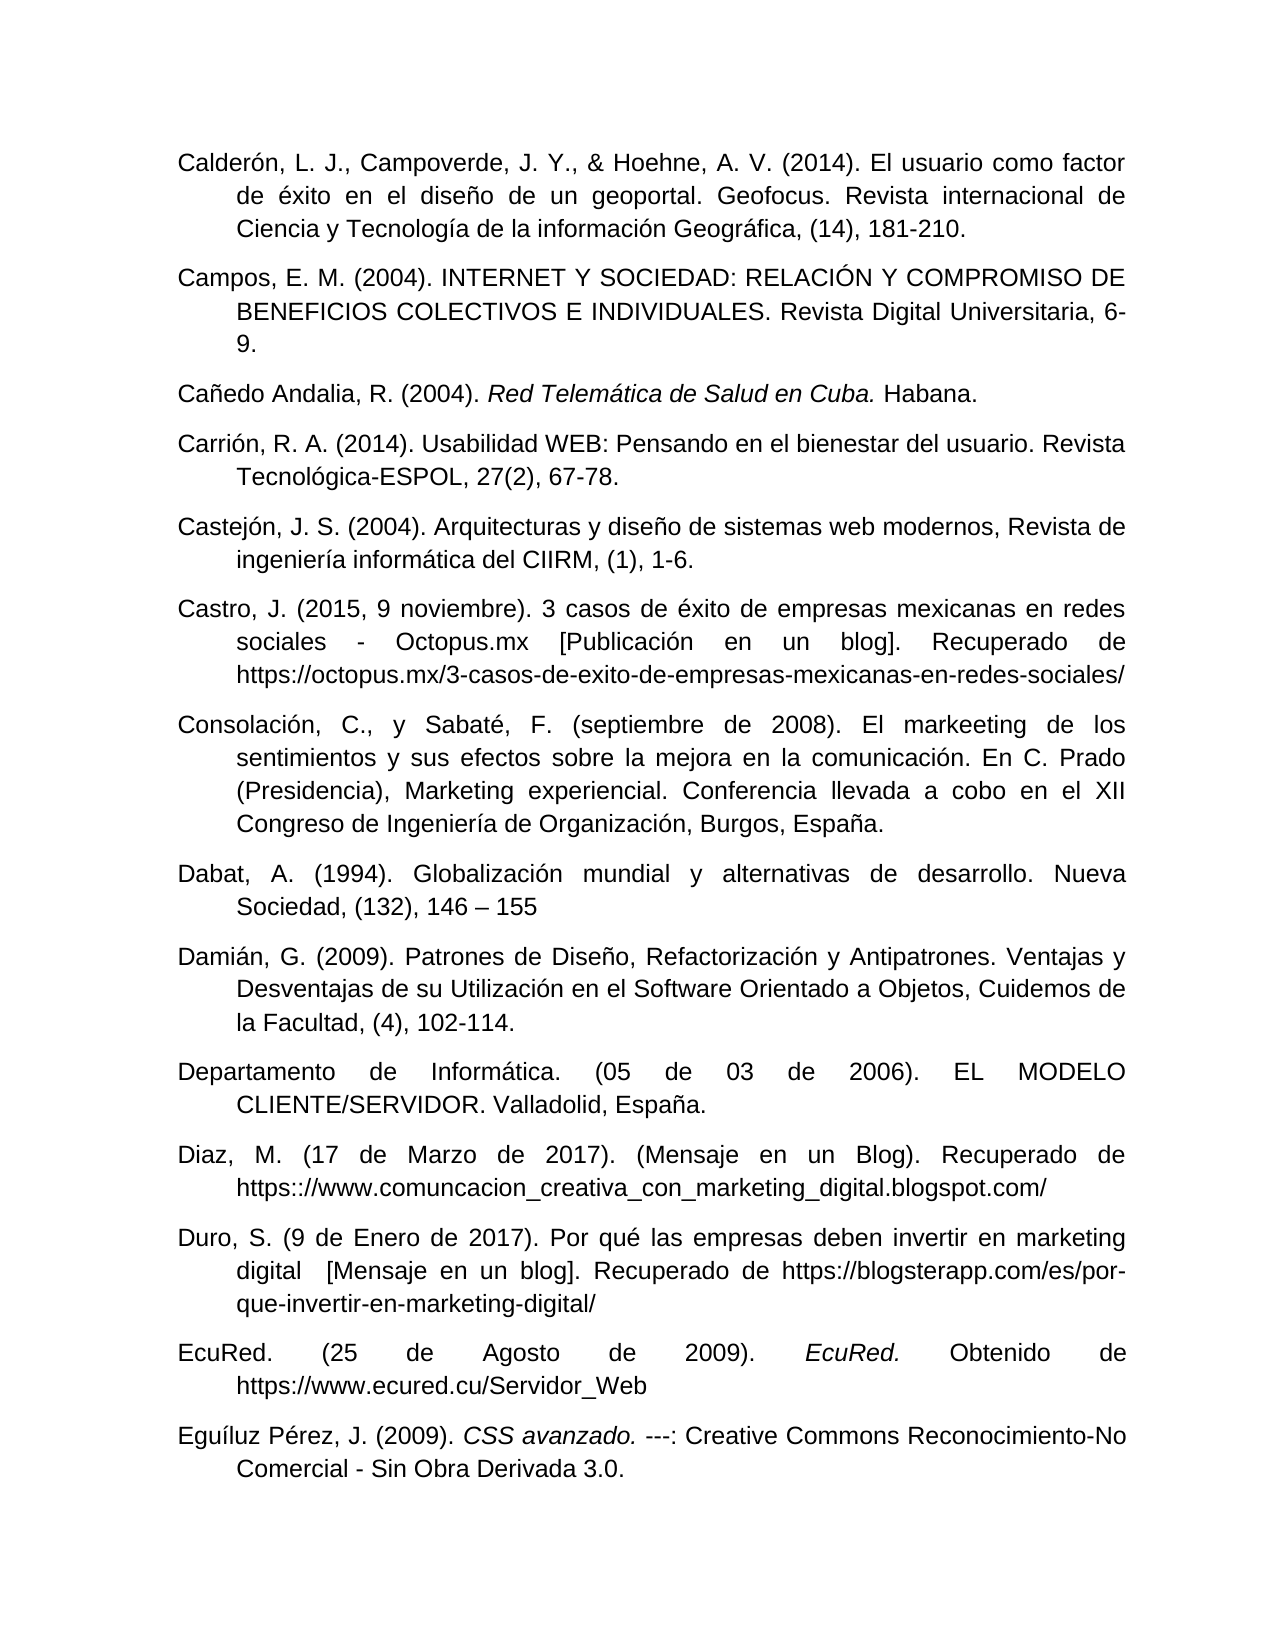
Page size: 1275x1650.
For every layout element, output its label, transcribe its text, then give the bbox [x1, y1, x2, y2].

text EcuRed. (25 de Agosto de 2009). EcuRed. Obtenido de https://www.ecured.cu/Servidor_Web [177, 1338, 1127, 1400]
text Calderón, L. J., Campoverde, J. Y., & Hoehne, A. V. (2014). El usuario como factor de éxito en el diseño de un geoportal. Geofocus. Revista internacional de Ciencia y Tecnología de la información Geográfica, (14), 181-210. [177, 148, 1127, 242]
text Consolación, C., y Sabaté, F. (septiembre de 2008). El markeeting de los sentimientos y sus efectos sobre la mejora en la comunicación. En C. Prado (Presidencia), Marketing experiencial. Conferencia llevada a cobo en el XII Congreso de Ingeniería de Organización, Burgos, España. [177, 710, 1127, 838]
text Damián, G. (2009). Patrones de Diseño, Refactorización y Antipatrones. Ventajas y Desventajas de su Utilización en el Software Orientado a Objetos, Cuidemos de la Facultad, (4), 102-114. [177, 941, 1127, 1036]
text Departamento de Informática. (05 de 03 de 2006). EL MODELO CLIENTE/SERVIDOR. Valladolid, España. [177, 1057, 1127, 1119]
text Castejón, J. S. (2004). Arquitecturas y diseño de sistemas web modernos, Revista de ingeniería informática del CIIRM, (1), 1-6. [177, 512, 1127, 573]
text Eguíluz Pérez, J. (2009). CSS avanzado. ---: Creative Commons Reconocimiento-No Comercial - Sin Obra Derivada 3.0. [177, 1421, 1127, 1483]
text Dabat, A. (1994). Globalización mundial y alternativas de desarrollo. Nueva Sociedad, (132), 146 – 155 [177, 859, 1127, 921]
text Diaz, M. (17 de Marzo de 2017). (Mensaje en un Blog). Recuperado de https:://www.comuncacion_creativa_con_marketing_digital.blogspot.com/ [177, 1140, 1127, 1202]
text Carrión, R. A. (2014). Usabilidad WEB: Pensando en el bienestar del usuario. Revista Tecnológica-ESPOL, 27(2), 67-78. [177, 429, 1127, 491]
text Campos, E. M. (2004). INTERNET Y SOCIEDAD: RELACIÓN Y COMPROMISO DE BENEFICIOS COLECTIVOS E INDIVIDUALES. Revista Digital Universitaria, 6-9. [177, 263, 1127, 358]
text Cañedo Andalia, R. (2004). Red Telemática de Salud en Cuba. Habana. [177, 379, 1127, 408]
text Duro, S. (9 de Enero de 2017). Por qué las empresas deben invertir en marketing digital [Mensaje en un blog]. Recuperado de https://blogsterapp.com/es/por-que-invertir-en-marketing-digital/ [177, 1223, 1127, 1317]
text Castro, J. (2015, 9 noviembre). 3 casos de éxito de empresas mexicanas en redes sociales - Octopus.mx [Publicación en un blog]. Recuperado de https://octopus.mx/3-casos-de-exito-de-empresas-mexicanas-en-redes-sociales/ [177, 594, 1127, 689]
